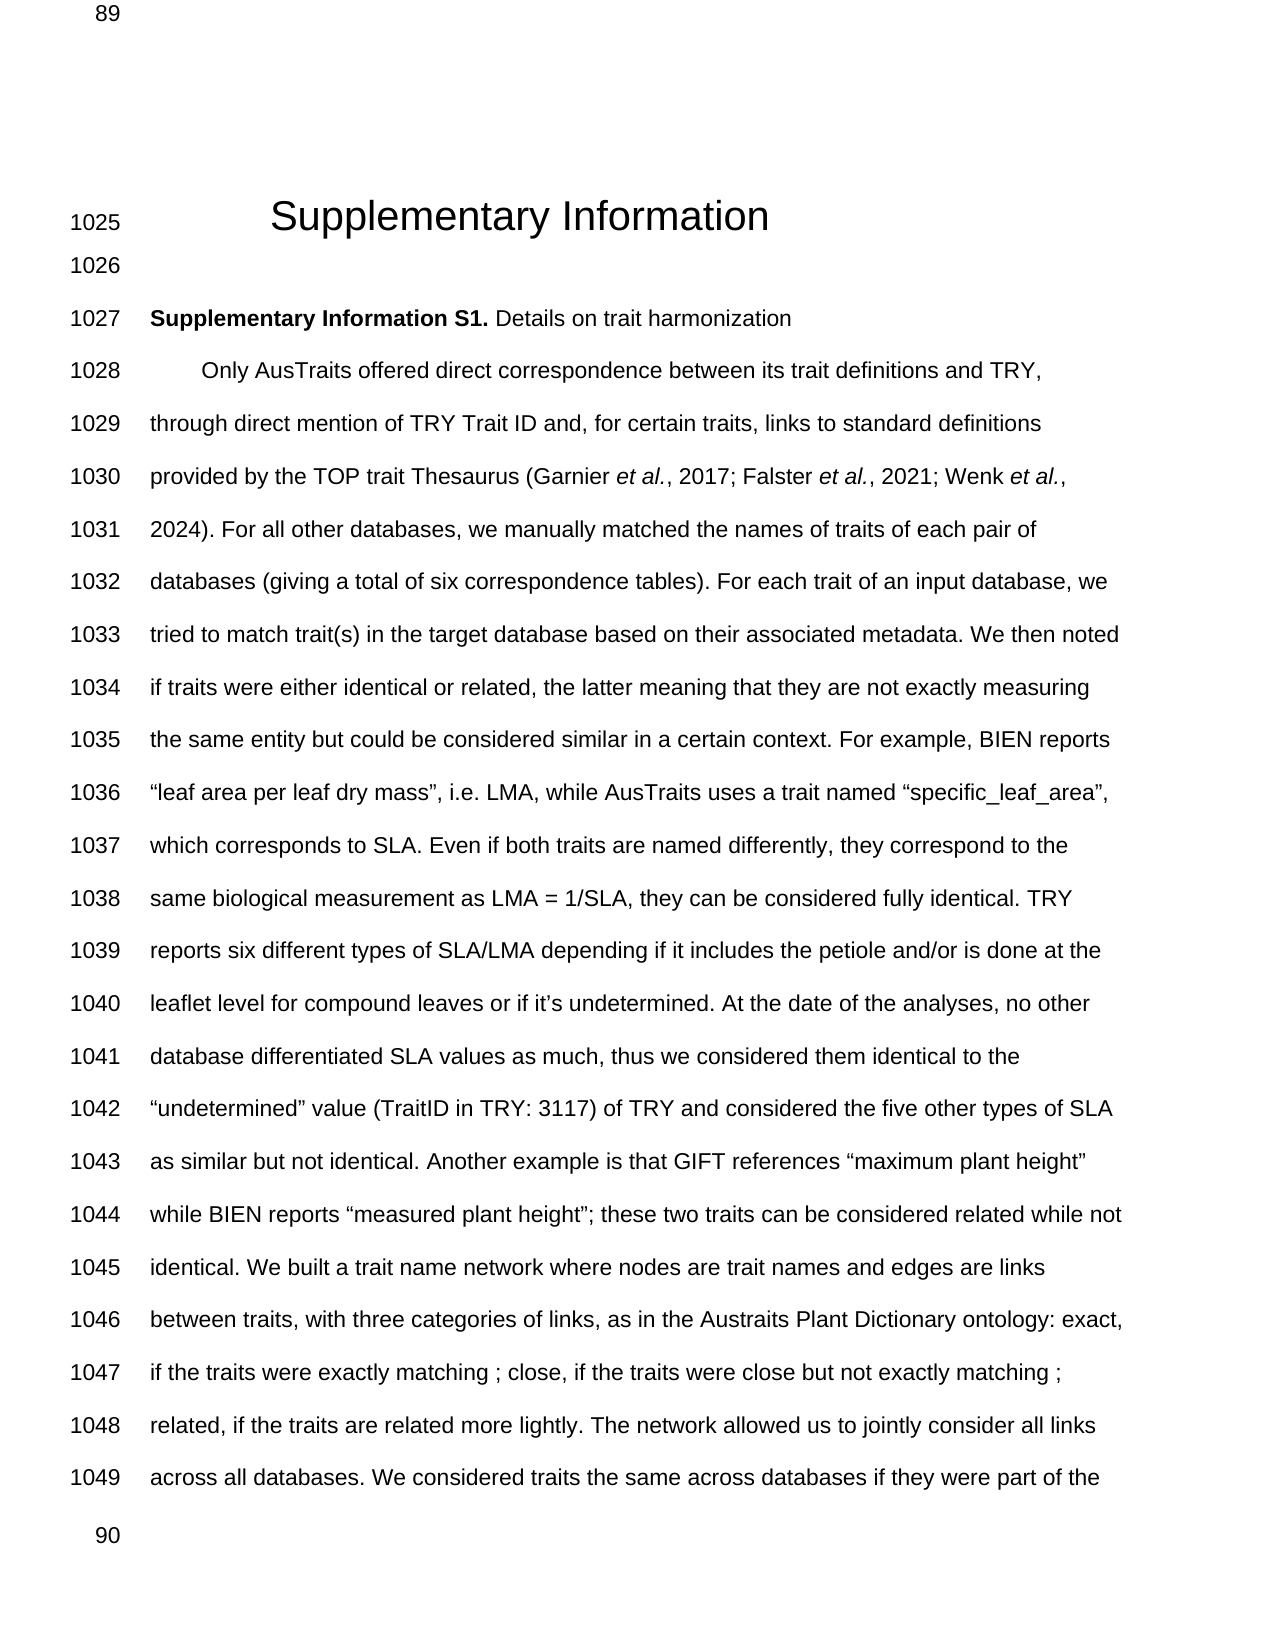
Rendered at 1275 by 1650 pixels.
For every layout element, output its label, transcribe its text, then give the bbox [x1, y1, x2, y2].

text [150, 357, 1125, 1491]
subtitle Supplementary Information [225, 192, 1125, 239]
subtitle Supplementary Information S1. Details on trait harmonization [150, 305, 1125, 331]
